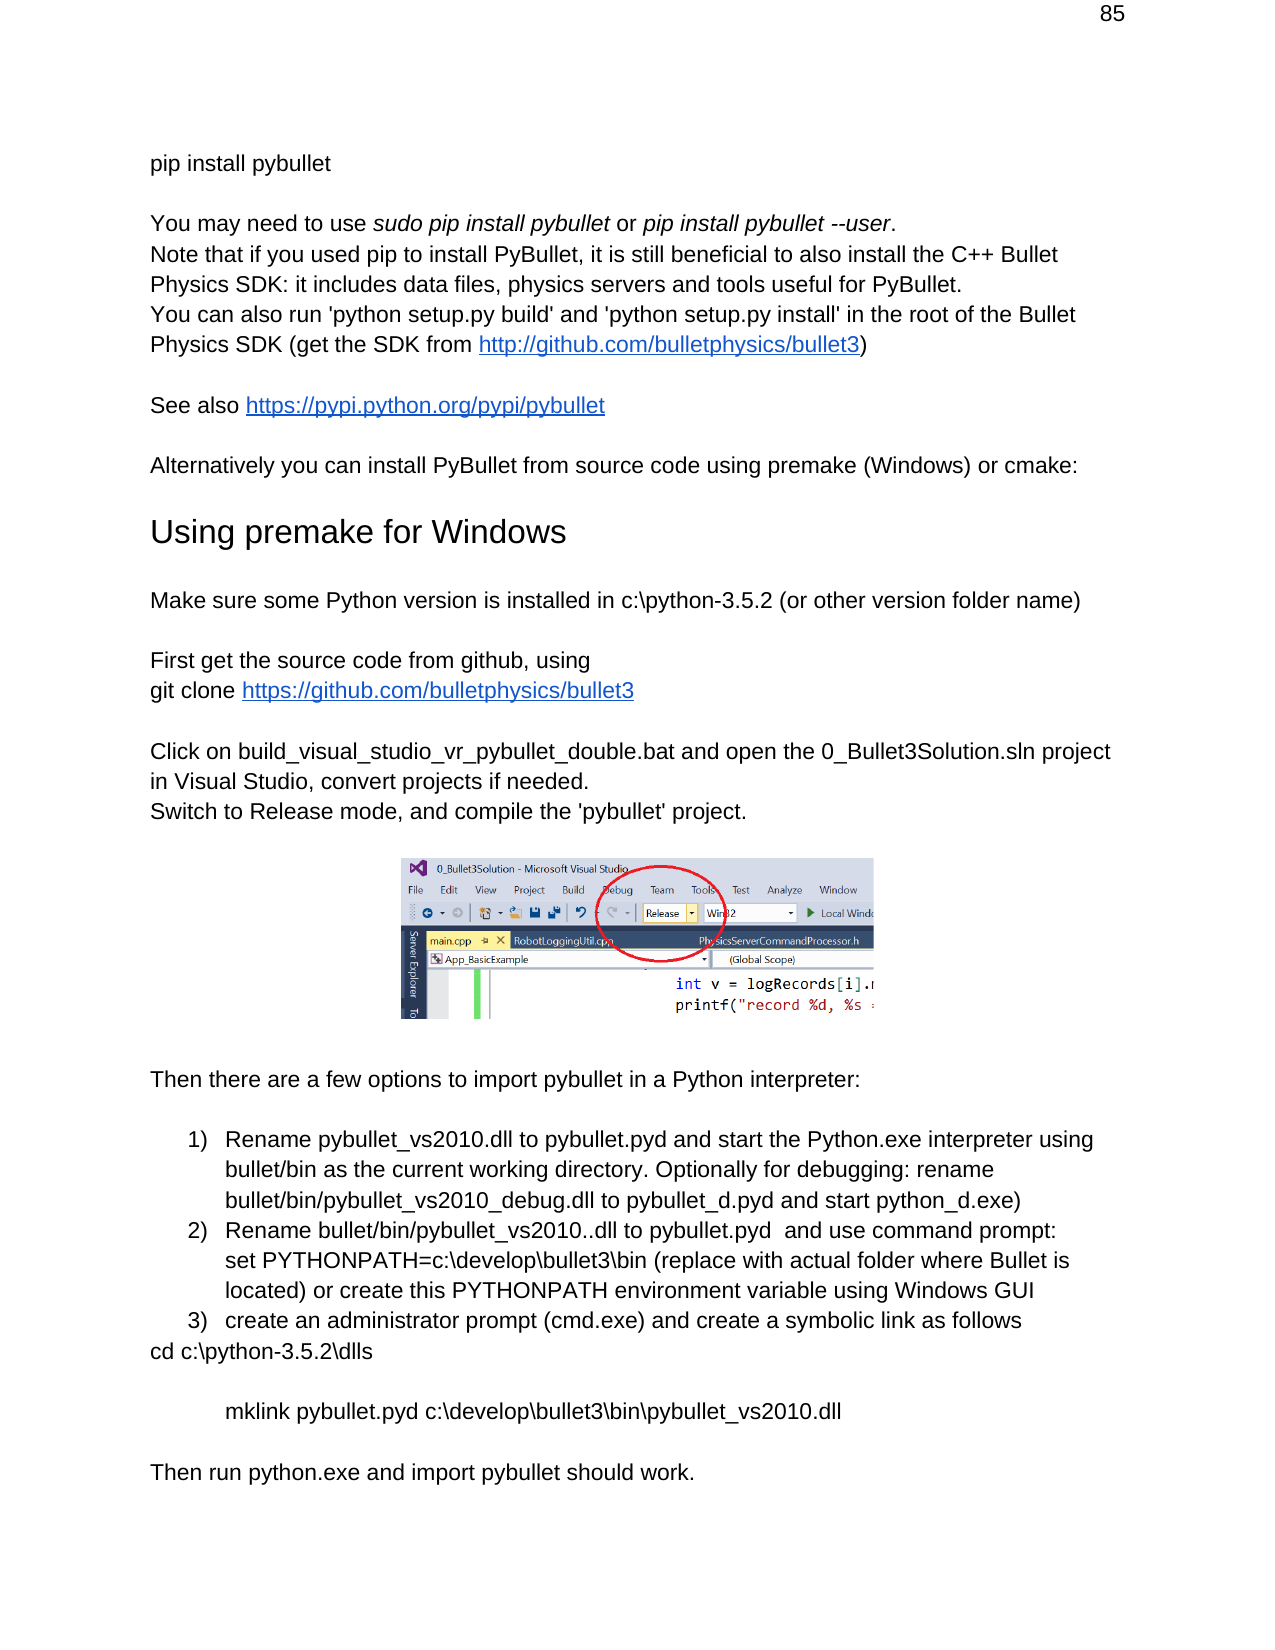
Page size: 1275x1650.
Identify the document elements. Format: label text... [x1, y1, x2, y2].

text git clone https://github.com/bulletphysics/bullet3 [150, 677, 1125, 704]
text Note that if you used pip to install PyBullet, it is still beneficial to also install the C++ Bullet Physics SDK: it includes data files, physics servers and tools useful for PyBullet. [150, 241, 1125, 297]
text Click on build_visual_studio_vr_pybullet_double.bat and open the 0_Bullet3Solution.sln project in Visual Studio, convert projects if needed. [150, 738, 1125, 794]
text You can also run 'python setup.py build' and 'python setup.py install' in the root of the Bullet Physics SDK (get the SDK from http://github.com/bulletphysics/bullet3) [150, 301, 1125, 358]
text Then run python.exe and import pybullet should work. [150, 1458, 1125, 1485]
text Make sure some Python version is installed in c:\python-3.5.2 (or other version folder name) [150, 587, 1125, 613]
list create an administrator prompt (cmd.exe) and create a symbolic link as follows [187, 1307, 1125, 1334]
list Rename bullet/bin/pybullet_vs2010..dll to pybullet.pyd and use command prompt: set PYTHONPATH=c:\develop\bullet3\bin (replace with actual folder where Bullet is located) or create this PYTHONPATH environment variable using Windows GUI [187, 1217, 1125, 1304]
text mklink pybullet.pyd c:\develop\bullet3\bin\pybullet_vs2010.dll [150, 1398, 1125, 1424]
list Rename pybullet_vs2010.dll to pybullet.pyd and start the Python.exe interpreter using bullet/bin as the current working directory. Optionally for debugging: rename bullet/bin/pybullet_vs2010_debug.dll to pybullet_d.pyd and start python_d.exe) [187, 1126, 1125, 1213]
text Alternatively you can install PyBullet from source code using premake (Windows) or cmake: [150, 452, 1125, 478]
text First get the source code from github, using [150, 647, 1125, 674]
text cd c:\python-3.5.2\dlls [150, 1338, 1125, 1364]
text pip install pybullet [150, 150, 1125, 176]
text Using premake for Windows [150, 512, 1125, 551]
picture [401, 858, 874, 1032]
text See also https://pypi.python.org/pypi/pybullet [150, 392, 1125, 418]
text Then there are a few options to import pybullet in a Python interpreter: [150, 1066, 1125, 1092]
text You may need to use sudo pip install pybullet or pip install pybullet --user. [150, 210, 1125, 237]
text Switch to Release mode, and compile the 'pybullet' project. [150, 798, 1125, 825]
